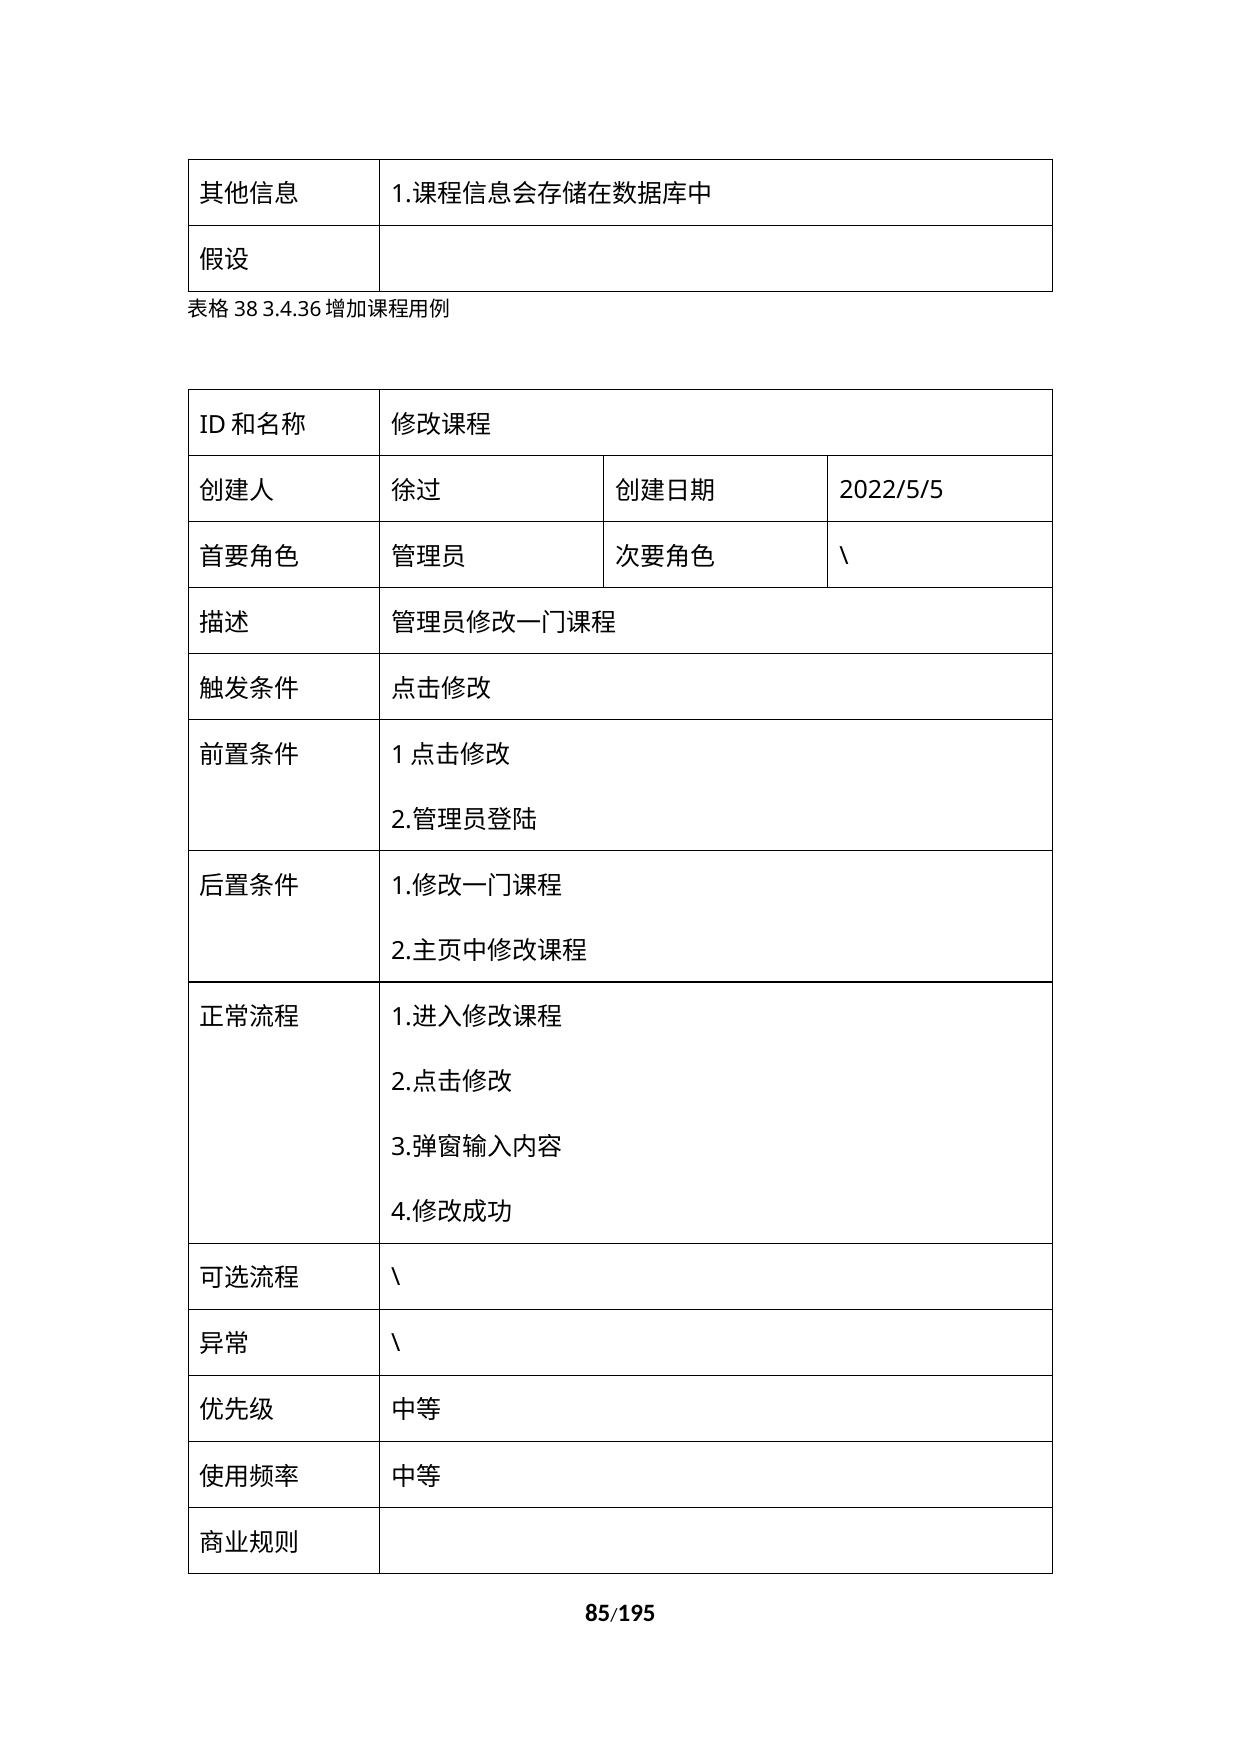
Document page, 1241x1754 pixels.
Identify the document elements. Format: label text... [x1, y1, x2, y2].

table_header 修改课程 [380, 390, 1052, 455]
table_cell 1.课程信息会存储在数据库中 [380, 160, 1052, 224]
table_cell [380, 226, 1052, 291]
table_cell 触发条件 [189, 654, 379, 719]
table_cell 商业规则 [189, 1508, 379, 1573]
table_cell 管理员 [380, 522, 603, 587]
table_cell 创建人 [189, 456, 379, 521]
table_cell 徐过 [380, 456, 603, 521]
table_cell 描述 [189, 588, 379, 653]
table_cell 管理员修改一门课程 [380, 588, 1052, 653]
table_cell 2022/5/5 [828, 456, 1052, 521]
table_cell \ [380, 1310, 1052, 1374]
table_cell 创建日期 [604, 456, 827, 521]
table_header ID和名称 [189, 390, 379, 455]
table_cell 前置条件 [189, 720, 379, 850]
table_cell 中等 [380, 1442, 1052, 1507]
table_cell [380, 1508, 1052, 1573]
table_cell 1.进入修改课程 2.点击修改 3.弹窗输入内容 4.修改成功 [380, 983, 1052, 1242]
table_cell 次要角色 [604, 522, 827, 587]
table_cell 其他信息 [189, 160, 379, 224]
table_cell 使用频率 [189, 1442, 379, 1507]
table_cell 正常流程 [189, 983, 379, 1242]
table_cell \ [828, 522, 1052, 587]
table_cell 首要角色 [189, 522, 379, 587]
table_cell 1.修改一门课程 2.主页中修改课程 [380, 851, 1052, 981]
table_cell 优先级 [189, 1376, 379, 1441]
table_cell 后置条件 [189, 851, 379, 981]
table_cell 假设 [189, 226, 379, 291]
table_cell 1点击修改 2.管理员登陆 [380, 720, 1052, 850]
table_cell 可选流程 [189, 1244, 379, 1308]
table_cell \ [380, 1244, 1052, 1308]
text 表格 38 3.4.36增加课程用例 [187, 292, 1053, 324]
table_cell 点击修改 [380, 654, 1052, 719]
table_cell 中等 [380, 1376, 1052, 1441]
table_cell 异常 [189, 1310, 379, 1374]
